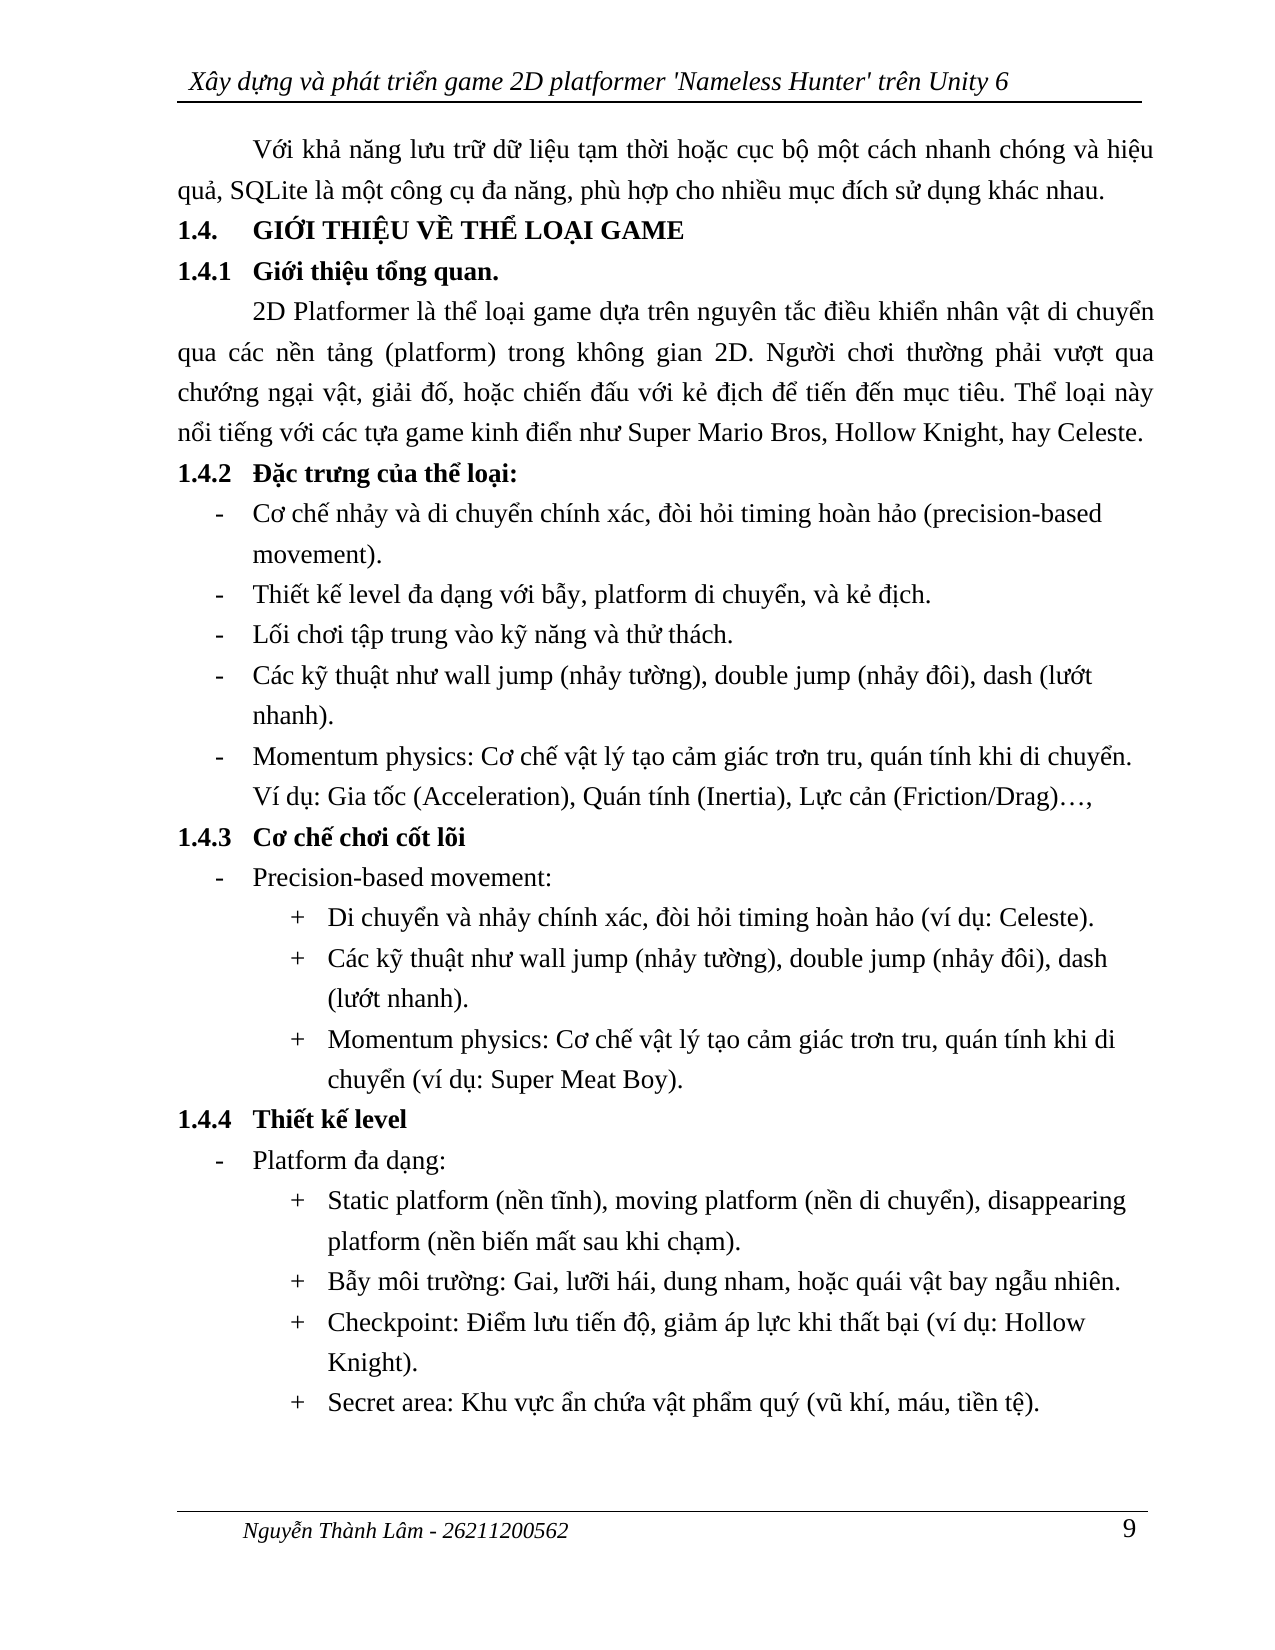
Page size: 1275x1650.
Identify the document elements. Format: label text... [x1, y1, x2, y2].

subtitle Giới thiệu tổng quan. [162, 255, 1156, 286]
list Lối chơi tập trung vào kỹ năng và thử thách. [215, 619, 1156, 650]
subtitle Cơ chế chơi cốt lõi [177, 821, 1156, 852]
subtitle GIỚI THIỆU VỀ THỂ LOẠI GAME [177, 214, 1156, 246]
list Static platform (nền tĩnh), moving platform (nền di chuyển), disappearing platform (nền biến mất sau khi chạm). [290, 1184, 1156, 1256]
list Platform đa dạng: [215, 1144, 1156, 1175]
text 2D Platformer là thể loại game dựa trên nguyên tắc điều khiển nhân vật di chuyển qua các nền tảng (platform) trong không gian 2D. Người chơi thường phải vượt qua chướng ngại vật, giải đố, hoặc chiến đấu với kẻ địch để tiến đến mục tiêu. Thể loại này nổi tiếng với các tựa game kinh điển như Super Mario Bros, Hollow Knight, hay Celeste. [177, 295, 1156, 448]
text Với khả năng lưu trữ dữ liệu tạm thời hoặc cục bộ một cách nhanh chóng và hiệu quả, SQLite là một công cụ đa năng, phù hợp cho nhiều mục đích sử dụng khác nhau. [177, 134, 1156, 205]
list Các kỹ thuật như wall jump (nhảy tường), double jump (nhảy đôi), dash (lướt nhanh). [290, 942, 1156, 1013]
list Precision-based movement: [215, 861, 1156, 892]
list Thiết kế level đa dạng với bẫy, platform di chuyển, và kẻ địch. [215, 578, 1156, 609]
list Di chuyển và nhảy chính xác, đòi hỏi timing hoàn hảo (ví dụ: Celeste). [290, 902, 1156, 933]
subtitle Thiết kế level [177, 1104, 1156, 1135]
list Bẫy môi trường: Gai, lưỡi hái, dung nham, hoặc quái vật bay ngẫu nhiên. [290, 1265, 1156, 1296]
list Momentum physics: Cơ chế vật lý tạo cảm giác trơn tru, quán tính khi di chuyển. Ví dụ: Gia tốc (Acceleration), Quán tính (Inertia), Lực cản (Friction/Drag)…, [215, 740, 1156, 811]
list Checkpoint: Điểm lưu tiến độ, giảm áp lực khi thất bại (ví dụ: Hollow Knight). [290, 1306, 1156, 1377]
list Momentum physics: Cơ chế vật lý tạo cảm giác trơn tru, quán tính khi di chuyển (ví dụ: Super Meat Boy). [290, 1023, 1156, 1094]
list Cơ chế nhảy và di chuyển chính xác, đòi hỏi timing hoàn hảo (precision-based movement). [215, 497, 1156, 569]
subtitle Đặc trưng của thể loại: [177, 457, 1156, 488]
list Các kỹ thuật như wall jump (nhảy tường), double jump (nhảy đôi), dash (lướt nhanh). [215, 659, 1156, 731]
list Secret area: Khu vực ẩn chứa vật phẩm quý (vũ khí, máu, tiền tệ). [290, 1387, 1156, 1418]
